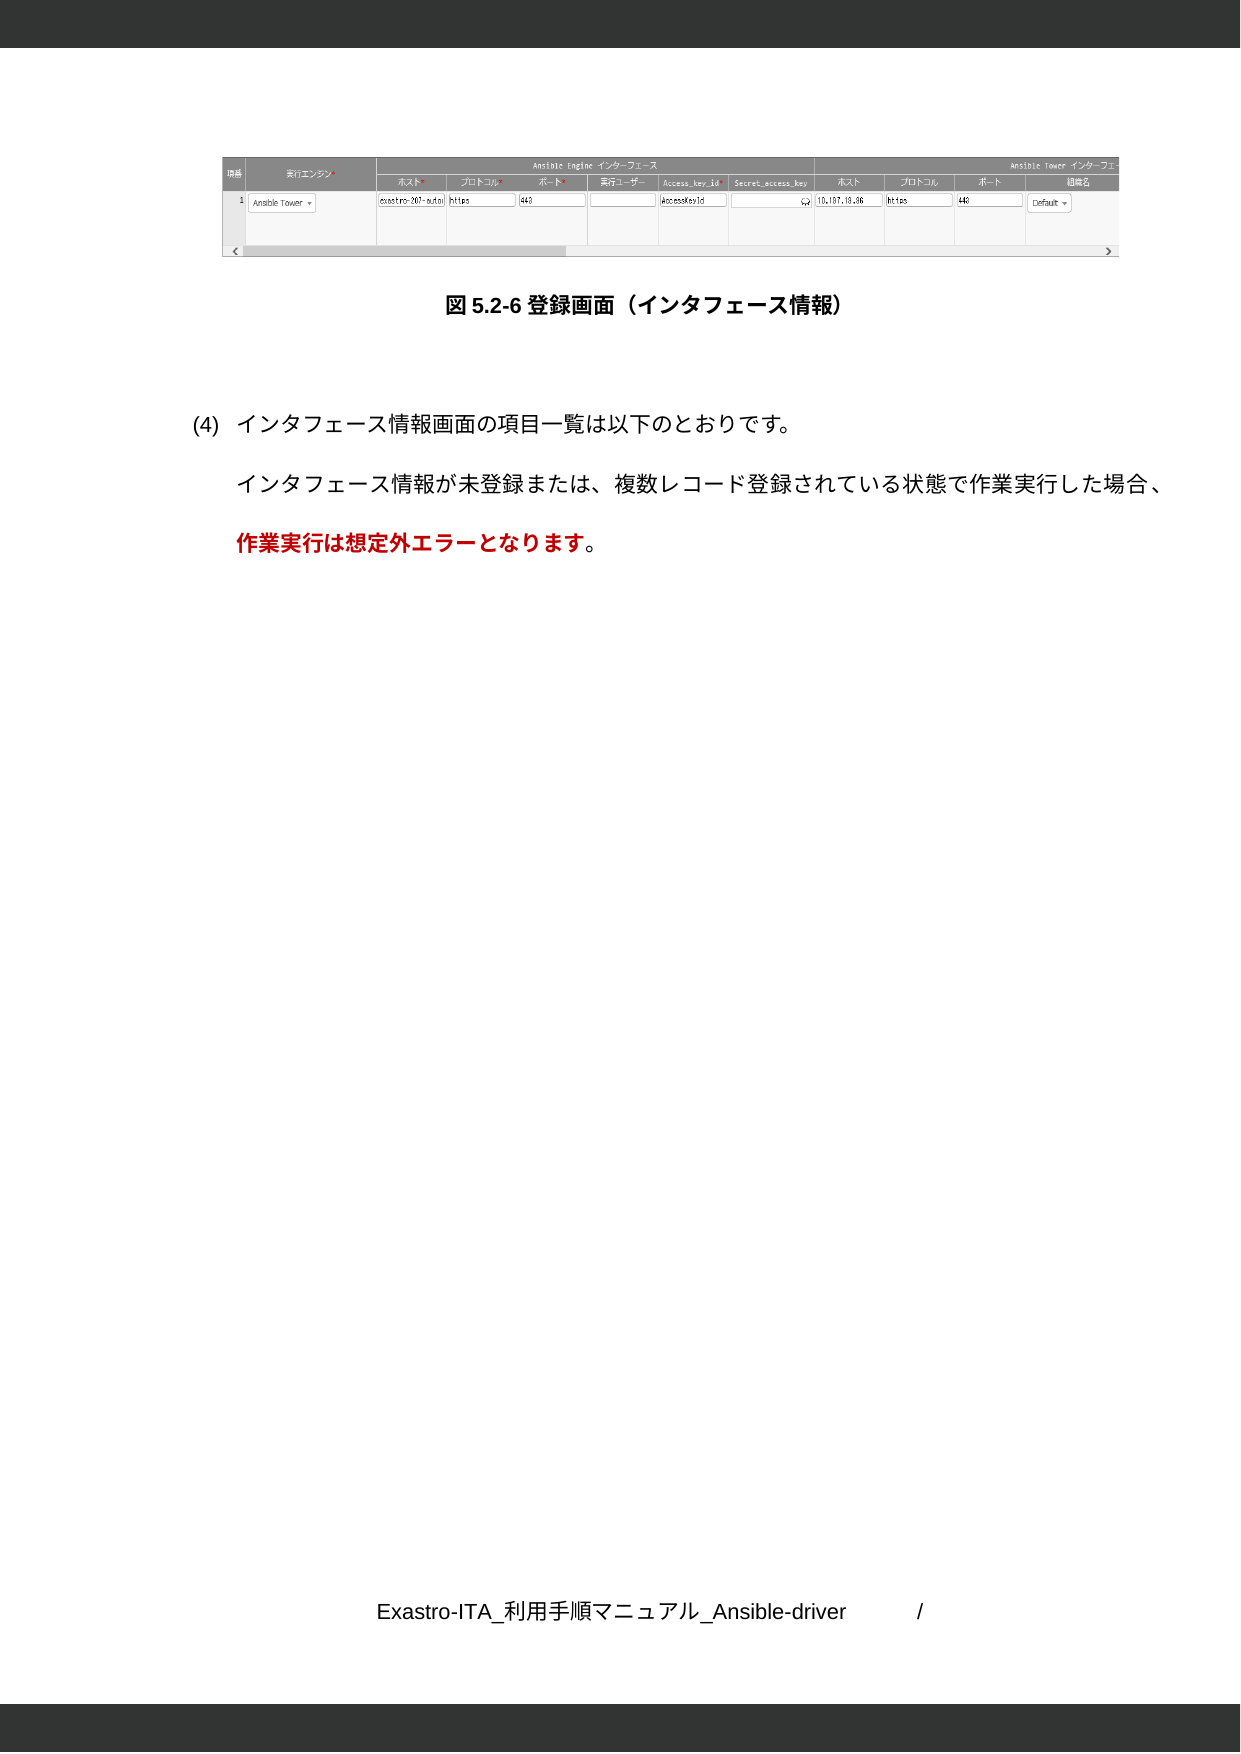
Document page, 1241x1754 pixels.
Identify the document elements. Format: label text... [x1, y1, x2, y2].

text インタフェース情報画面の項目一覧は以下のとおりです。 インタフェース情報が未登録または、複数レコード登録されている状態で作業実行した場合、作業実行は想定外エラーとなります。 [192, 393, 1152, 572]
picture [0, 0, 1241, 48]
picture [0, 1704, 1241, 1752]
picture [221, 155, 1120, 257]
